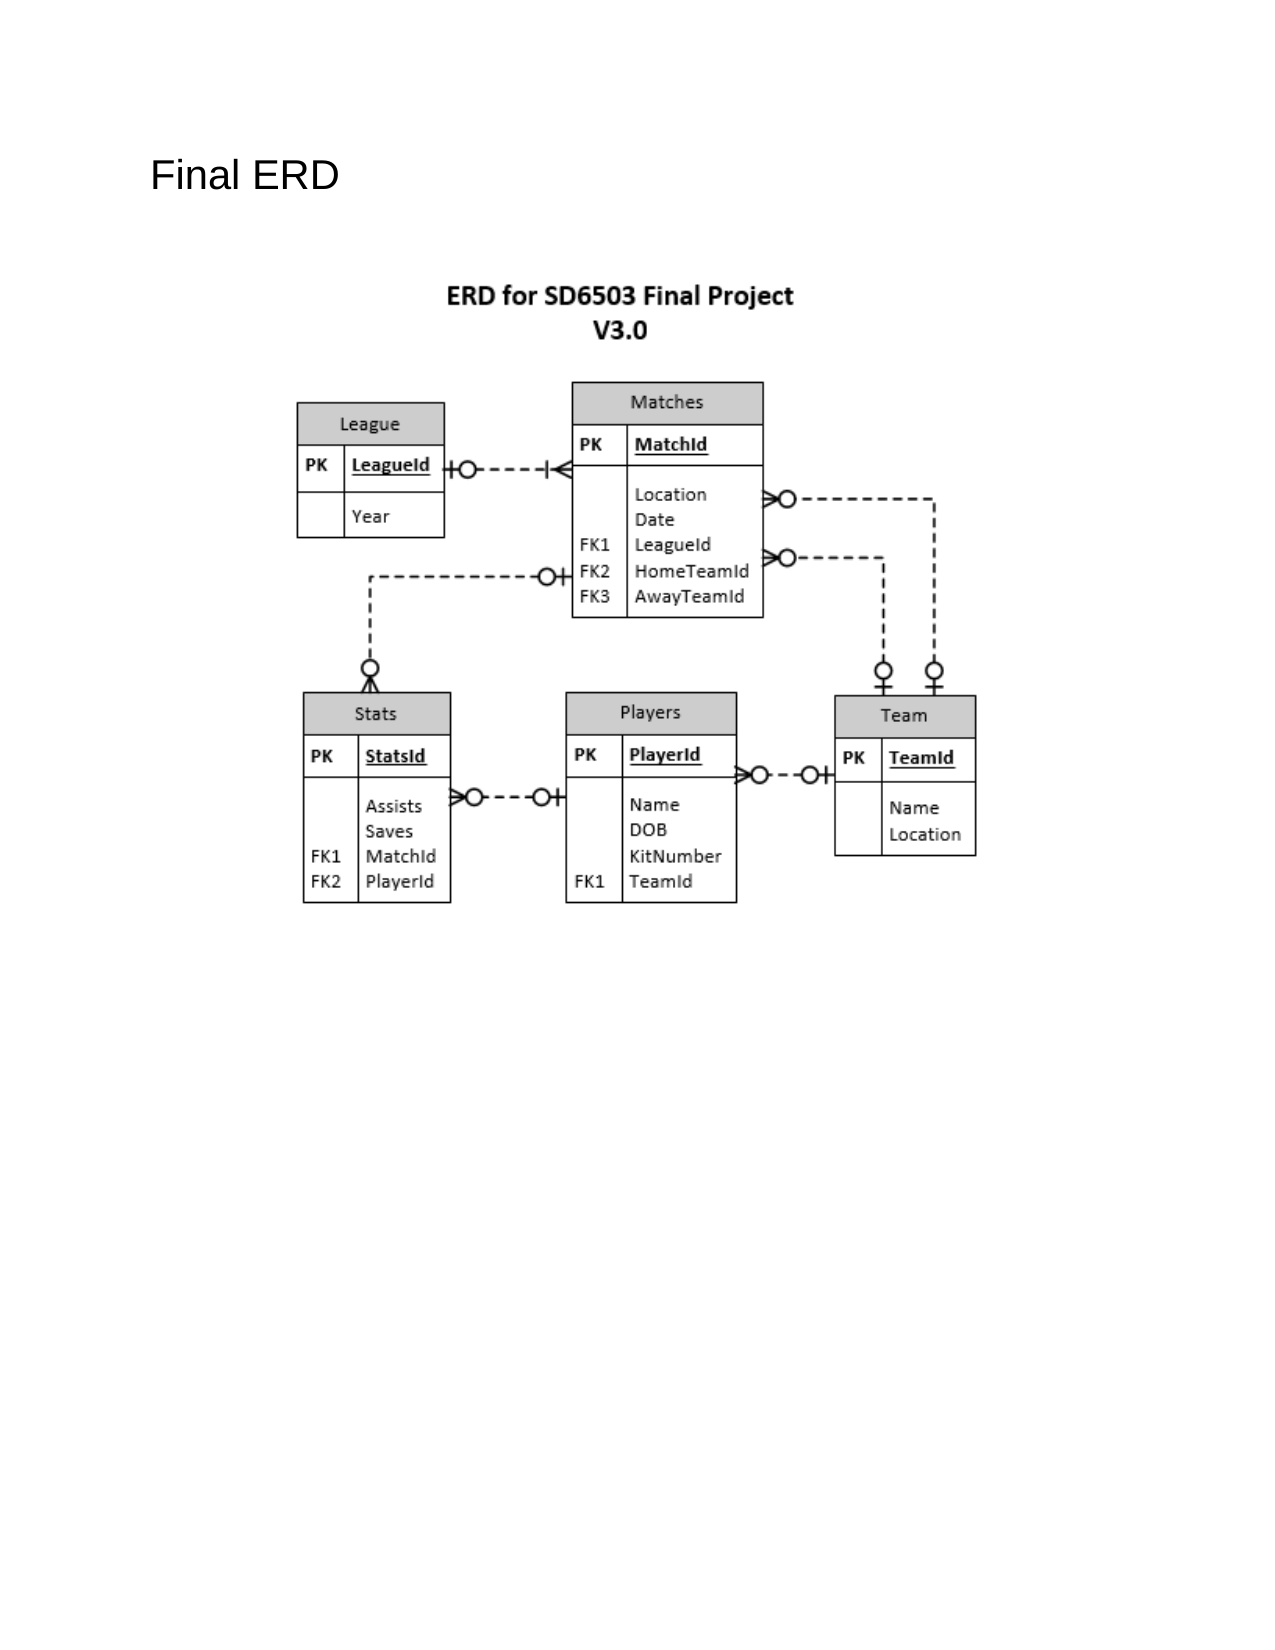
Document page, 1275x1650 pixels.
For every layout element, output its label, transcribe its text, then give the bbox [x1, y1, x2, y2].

picture [150, 278, 1058, 996]
subtitle Final ERD [150, 150, 1125, 198]
